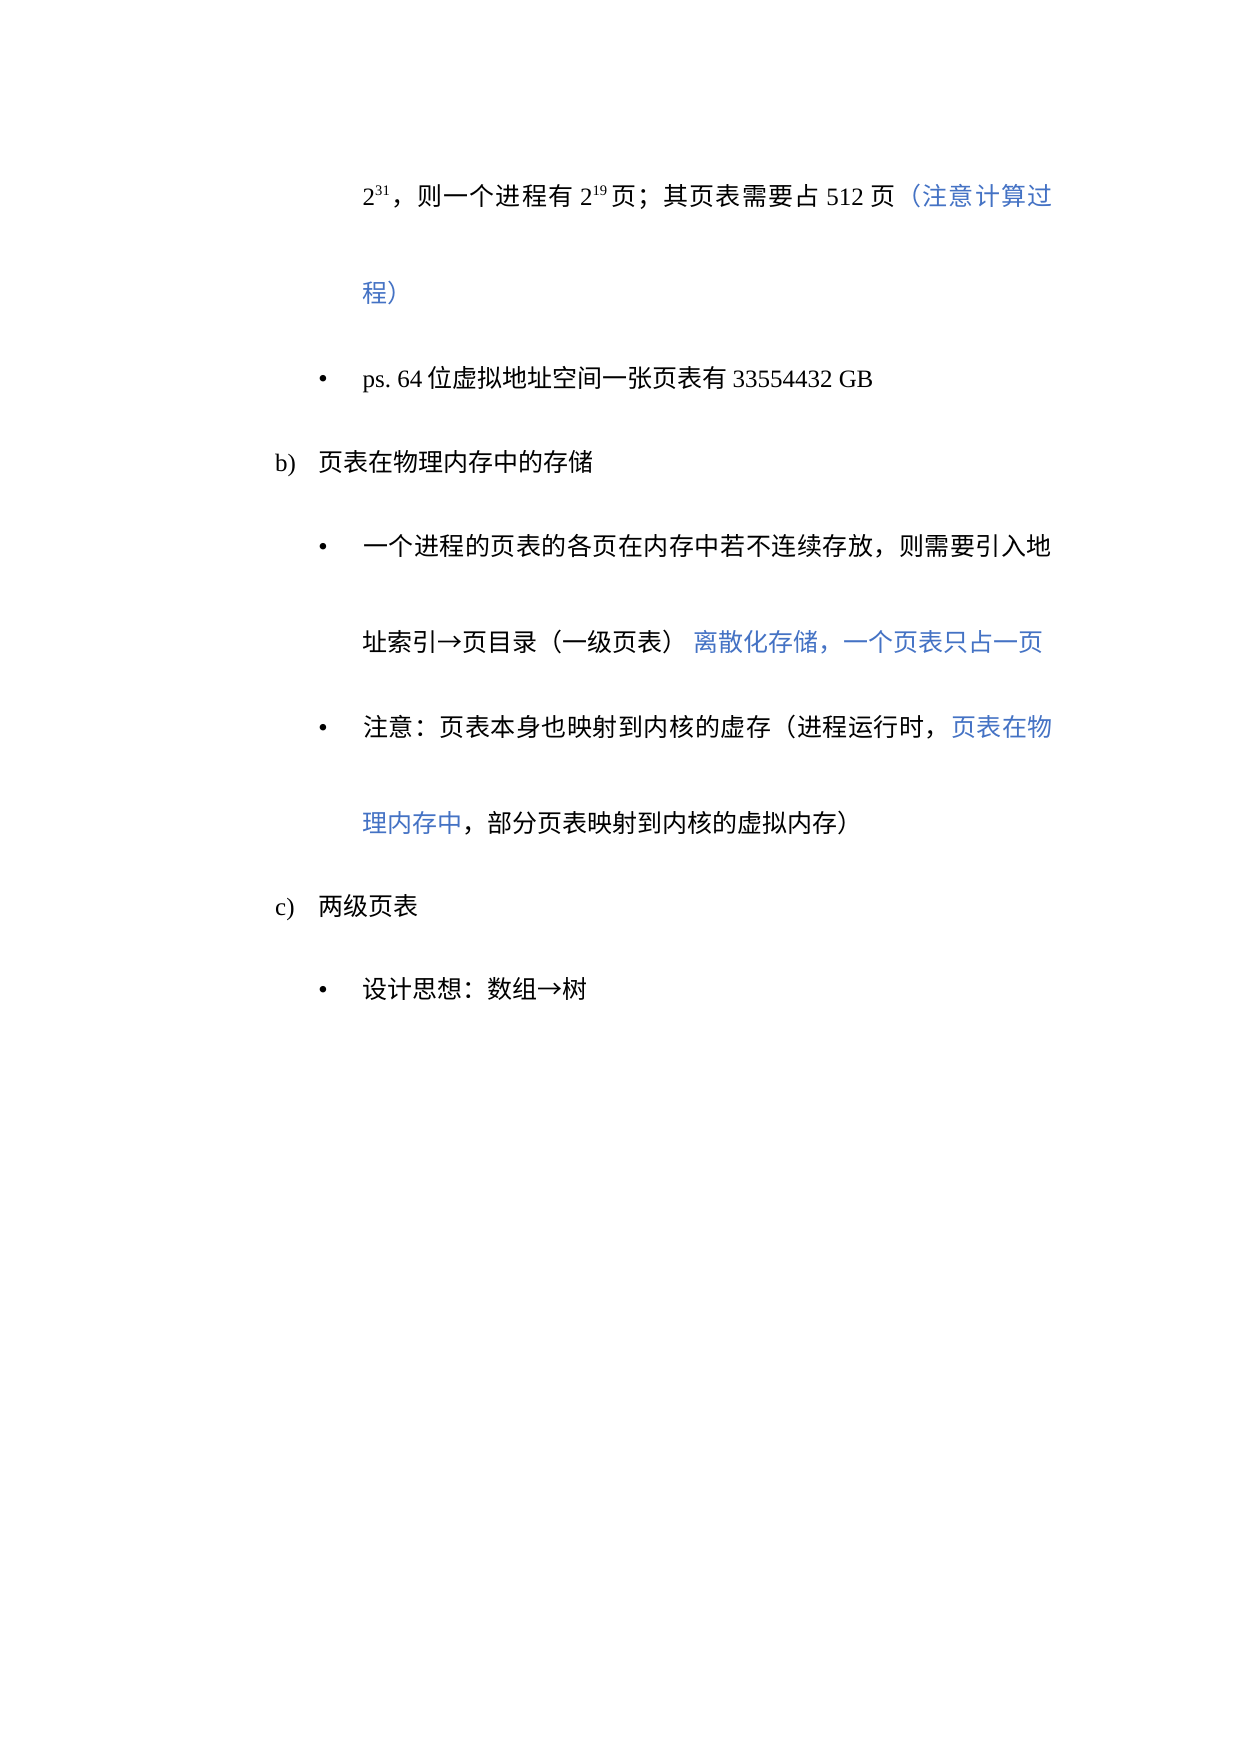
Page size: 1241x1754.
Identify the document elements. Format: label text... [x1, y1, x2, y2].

list ﻿ps. 64位虚拟地址空间一张页表有33554432 GB [319, 343, 1053, 408]
list 设计思想：数组→树 [319, 955, 1053, 1020]
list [319, 162, 1053, 324]
list ﻿注意：页表本身也映射到内核的虚存（进程运行时，页表在物理内存中，部分页表映射到内核的虚拟内存） [319, 692, 1053, 854]
list ﻿一个进程的页表的各页在内存中若不连续存放，则需要引入地址索引→页目录（一级页表） 离散化存储，一个页表只占一页 [319, 511, 1053, 673]
list 页表在物理内存中的存储 [275, 428, 1053, 493]
list 两级页表 [275, 872, 1053, 937]
